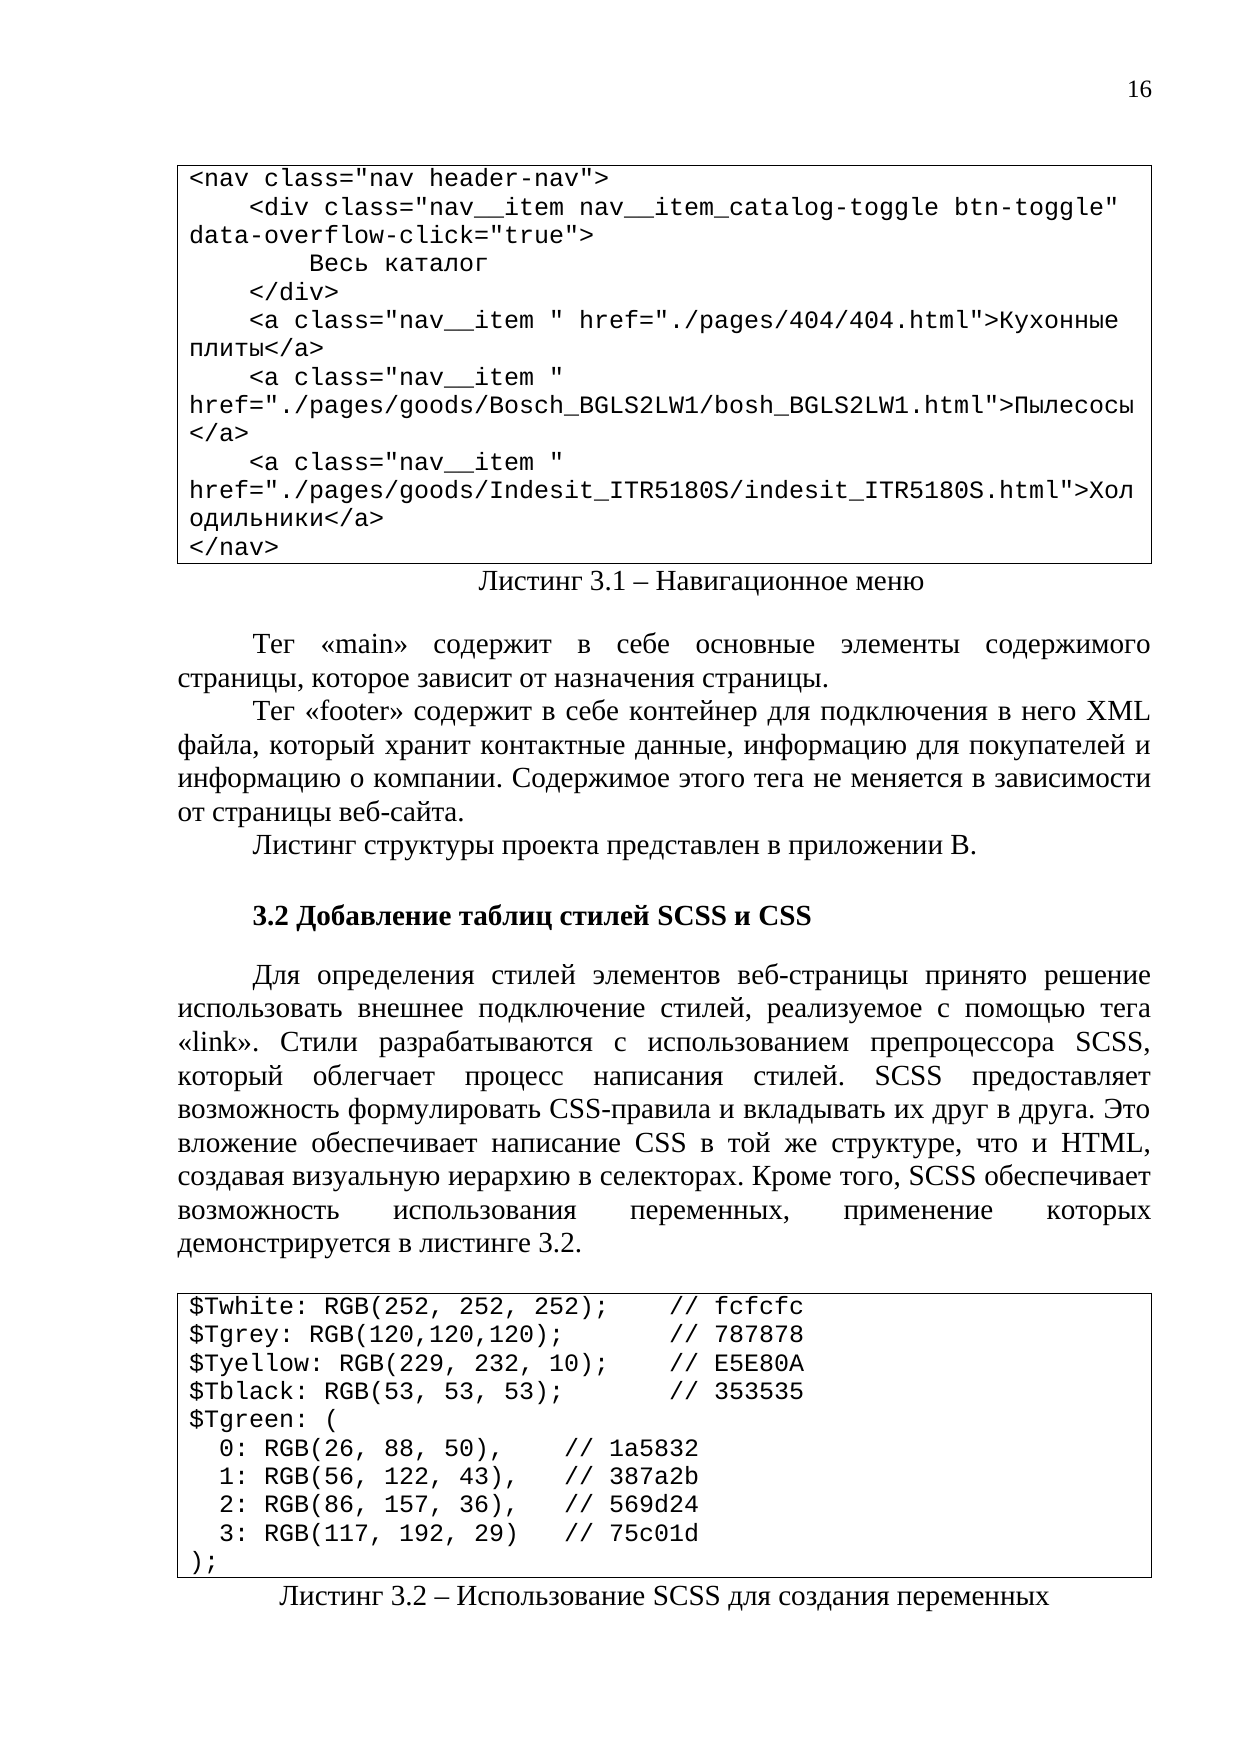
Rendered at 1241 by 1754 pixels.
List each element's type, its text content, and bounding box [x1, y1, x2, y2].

text Листинг структуры проекта представлен в приложении В. [177, 827, 1152, 861]
text Для определения стилей элементов веб-страницы принято решение использовать внешнее подключение стилей, реализуемое с помощью тега «link». Стили разрабатываются с использованием препроцессора SCSS, который облегчает процесс написания стилей. SCSS предоставляет возможность формулировать CSS-правила и вкладывать их друг в друга. Это вложение обеспечивает написание CSS в той же структуре, что и HTML, создавая визуальную иерархию в селекторах. Кроме того, SCSS обеспечивает возможность использования переменных, применение которых демонстрируется в листинге 3.2. [177, 957, 1152, 1259]
text Тег «footer» содержит в себе контейнер для подключения в него XML файла, который хранит контактные данные, информацию для покупателей и информацию о компании. Содержимое этого тега не меняется в зависимости от страницы веб-сайта. [177, 693, 1152, 827]
text Листинг 3.2 – Использование SCSS для создания переменных [177, 1578, 1152, 1611]
table_header $Twhite: RGB(252, 252, 252); // fcfcfc $Tgrey: RGB(120,120,120); // 787878 $Tyellow: RGB(229, 232, 10); // E5E80A $Tblack: RGB(53, 53, 53); // 353535 $Tgreen: ( 0: RGB(26, 88, 50), // 1a5832 1: RGB(56, 122, 43), // 387a2b 2: RGB(86, 157, 36), // 569d24 3: RGB(117, 192, 29) // 75c01d ); [178, 1294, 1151, 1577]
text Тег «main» содержит в себе основные элементы содержимого страницы, которое зависит от назначения страницы. [177, 626, 1152, 693]
table_header <nav class="nav header-nav"> <div class="nav__item nav__item_catalog-toggle btn-toggle" data-overflow-click="true"> Весь каталог </div> <a class="nav__item " href="./pages/404/404.html">Кухонные плиты</a> <a class="nav__item " href="./pages/goods/Bosch_BGLS2LW1/bosh_BGLS2LW1.html">Пылесосы</a> <a class="nav__item " href="./pages/goods/Indesit_ITR5180S/indesit_ITR5180S.html">Холодильники</a> </nav> [178, 166, 1151, 562]
text Листинг 3.1 – Навигационное меню [177, 564, 1152, 597]
subtitle 3.2 Добавление таблиц стилей SCSS и CSS [177, 898, 1152, 932]
